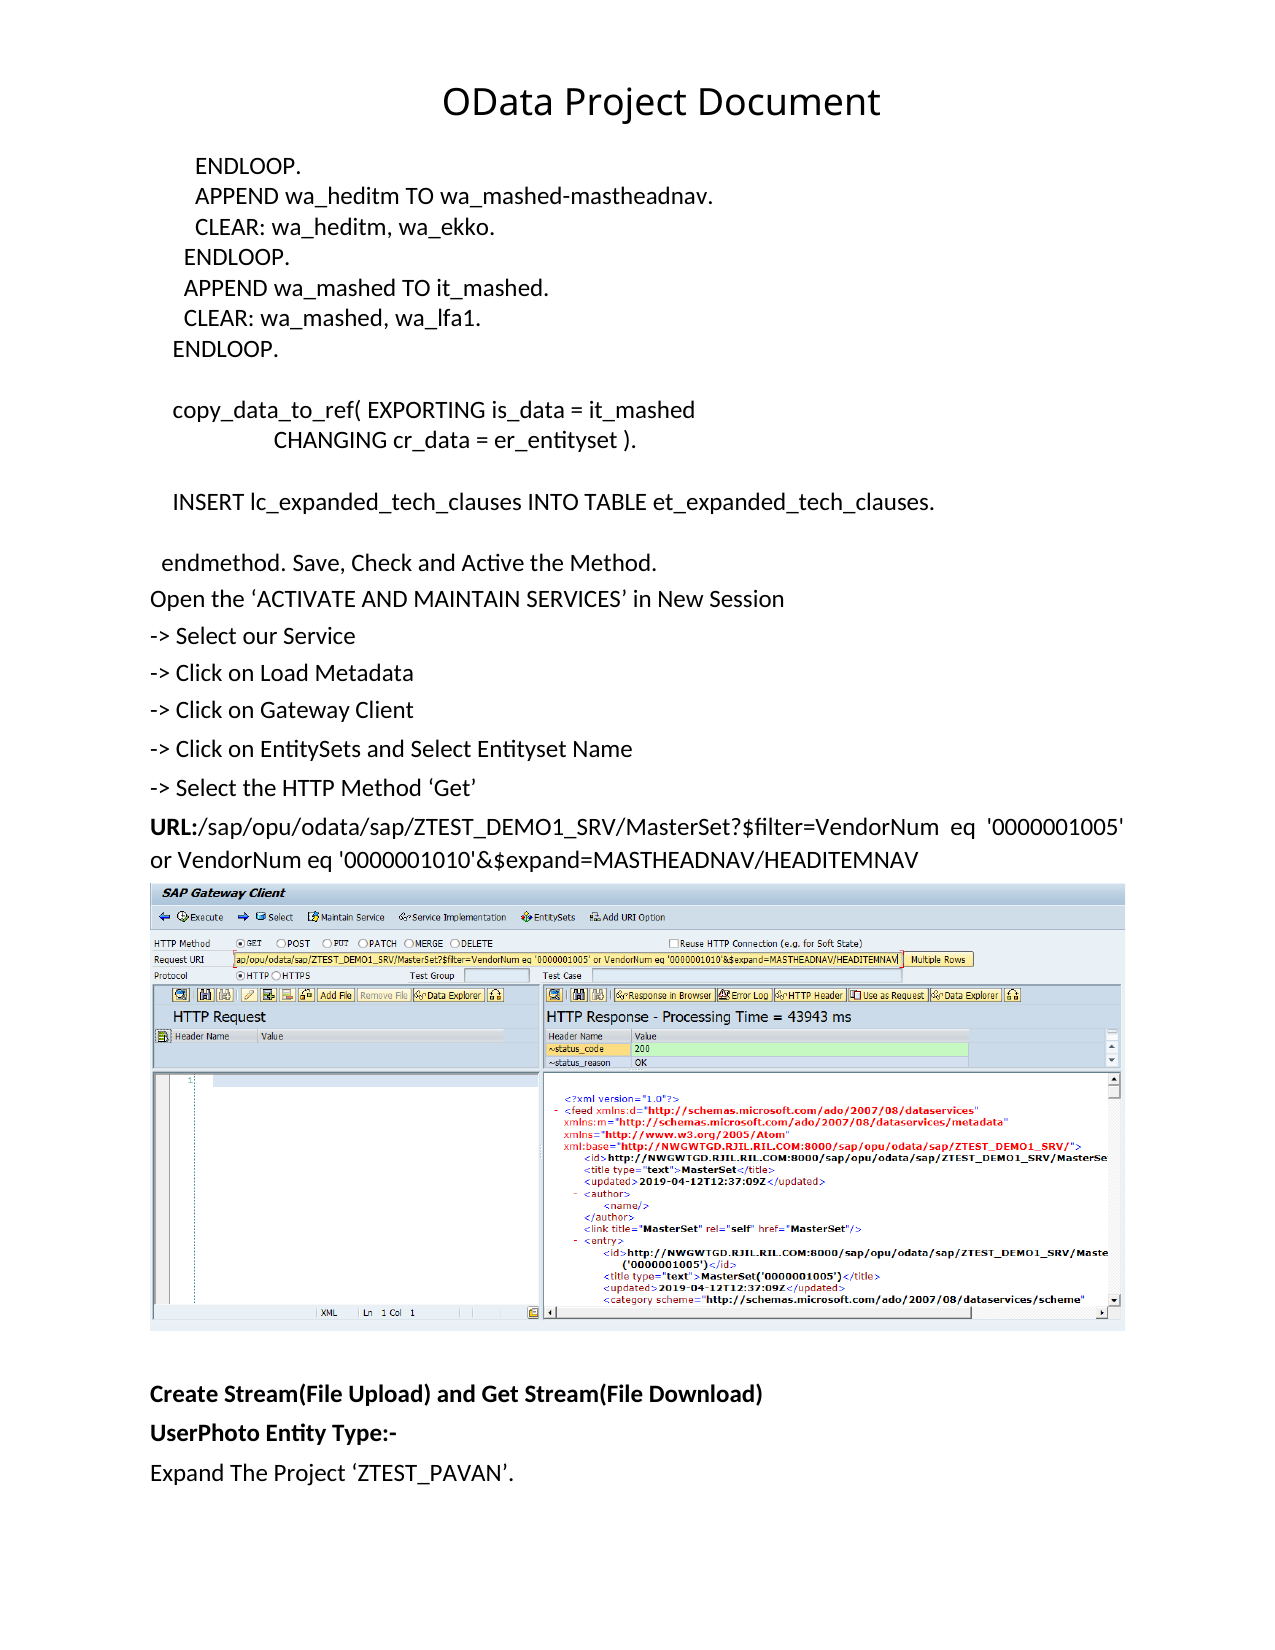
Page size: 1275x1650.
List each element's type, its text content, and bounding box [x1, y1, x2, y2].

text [150, 150, 1125, 577]
text -> Click on EntitySets and Select Entityset Name [150, 733, 1125, 763]
text Expand The Project ‘ZTEST_PAVAN’. [150, 1457, 1125, 1487]
text Create Stream(File Upload) and Get Stream(File Download) [150, 1378, 1125, 1409]
text -> Click on Load Metadata [150, 657, 1125, 688]
text URL:/sap/opu/odata/sap/ZTEST_DEMO1_SRV/MasterSet?$filter=VendorNum eq '0000001005' or VendorNum eq '0000001010'&$expand=MASTHEADNAV/HEADITEMNAV [150, 811, 1125, 875]
text Open the ‘ACTIVATE AND MAINTAIN SERVICES’ in New Session [150, 583, 1125, 614]
text -> Click on Gateway Client [150, 694, 1125, 724]
text -> Select the HTTP Method ‘Get’ [150, 772, 1125, 803]
text -> Select our Service [150, 620, 1125, 651]
picture [150, 883, 1125, 1331]
text UserPhoto Entity Type:- [150, 1418, 1125, 1448]
